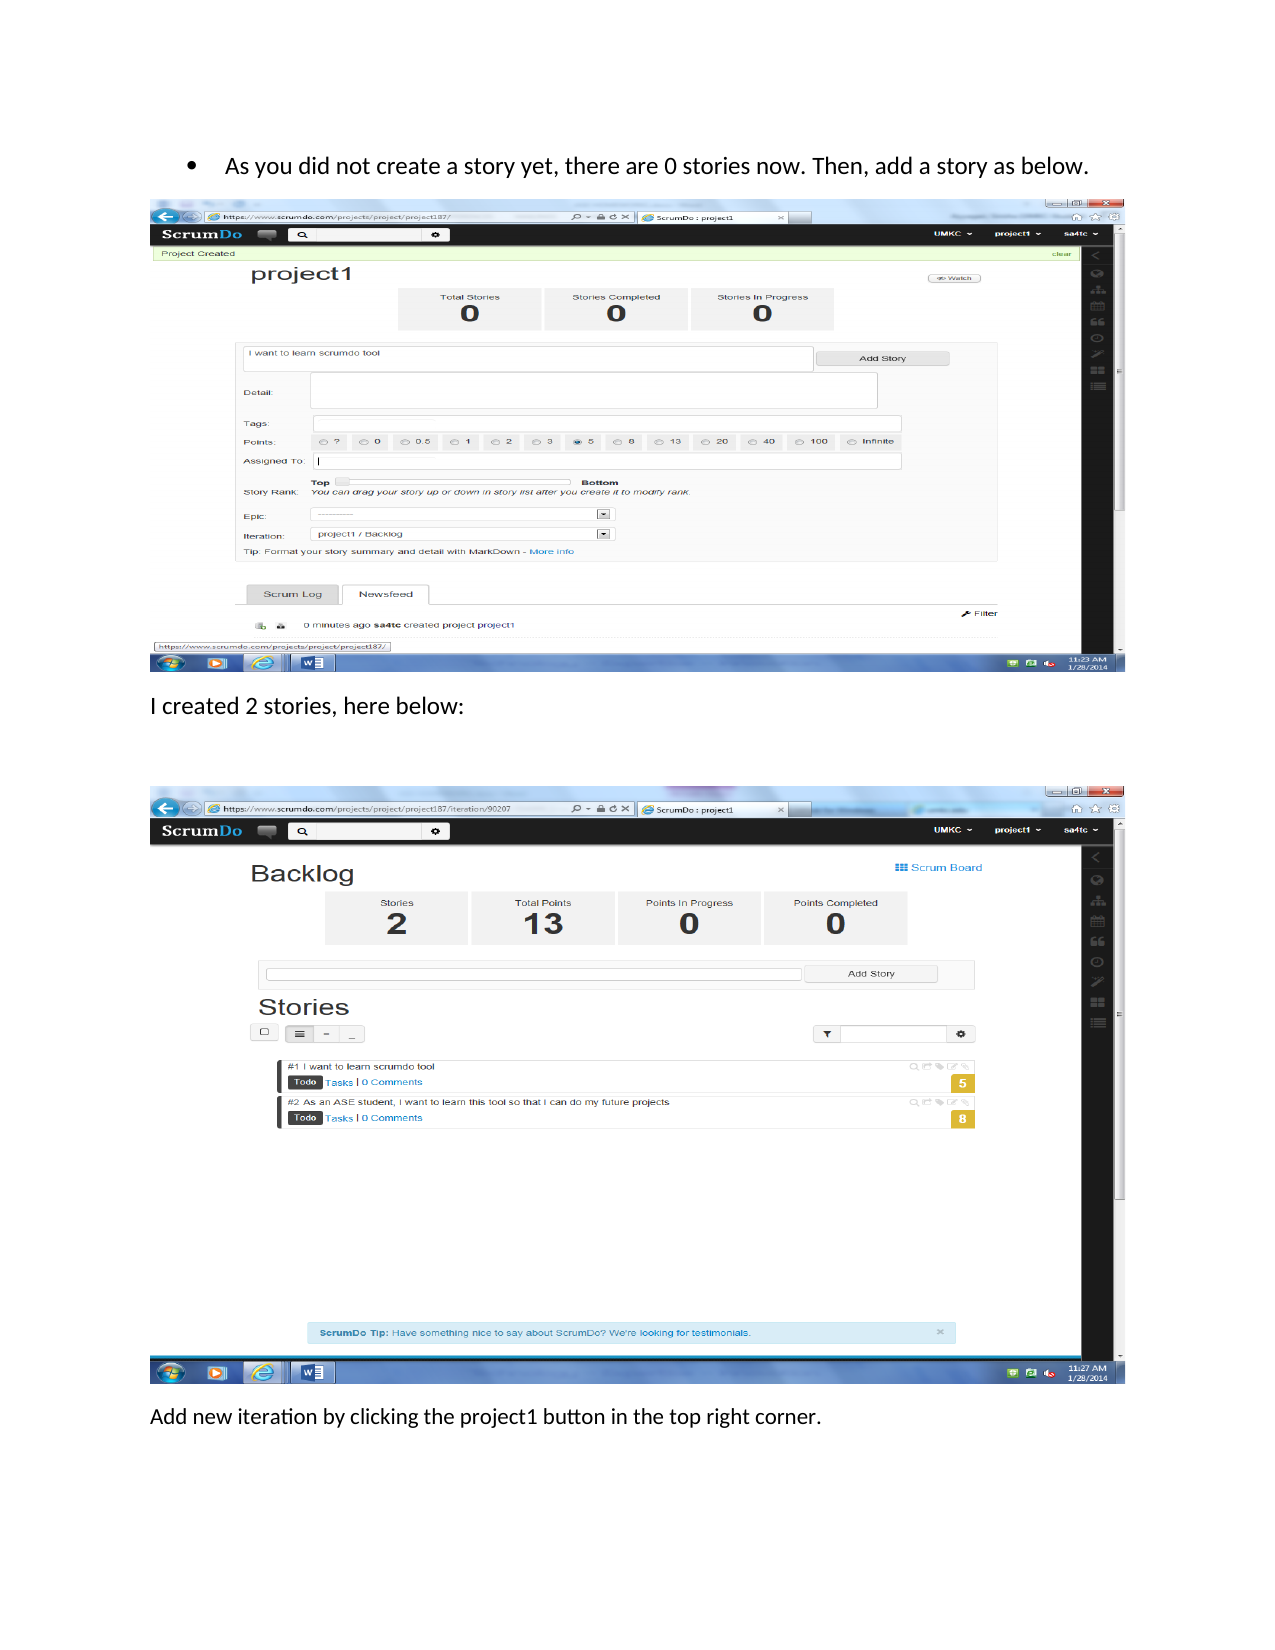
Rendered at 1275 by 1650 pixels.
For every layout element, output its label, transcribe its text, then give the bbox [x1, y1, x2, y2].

picture [150, 786, 1125, 1384]
list As you did not create a story yet, there are 0 stories now. Then, add a story as below. [187, 150, 1125, 181]
picture [150, 199, 1125, 672]
text I created 2 stories, here below: [150, 690, 1125, 721]
text Add new iteration by clicking the project1 button in the top right corner. [150, 1402, 1125, 1431]
